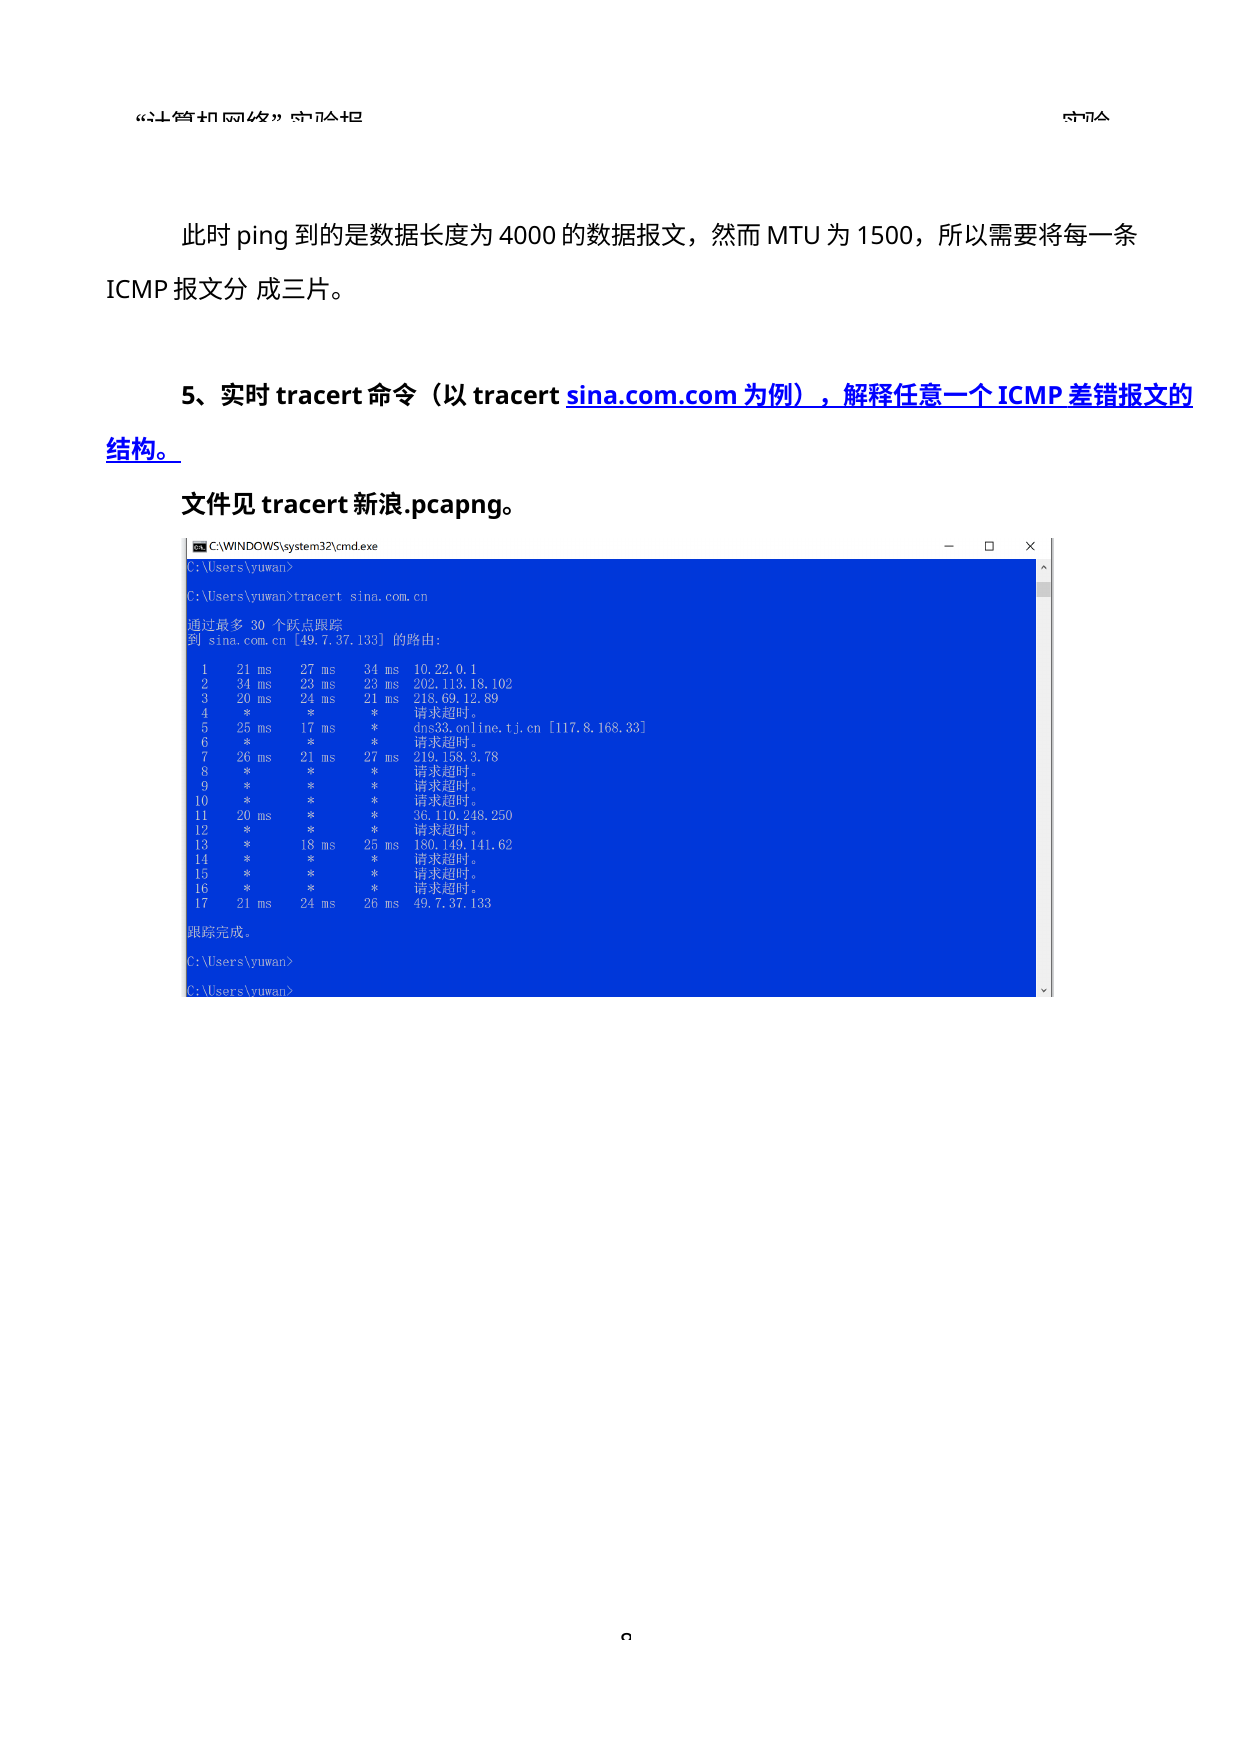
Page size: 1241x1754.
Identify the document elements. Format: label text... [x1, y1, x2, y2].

list 此时ping到的是数据长度为4000的数据报文，然而MTU为1500，所以需要将每一条ICMP报文分 成三片。 [106, 216, 1201, 306]
list 文件见tracert新浪.pcapng。 [106, 484, 1201, 520]
list 实时tracert命令（以tracert sina.com.com为例），解释任意一个ICMP差错报文的结构。 [106, 375, 1201, 466]
picture [181, 538, 1054, 997]
